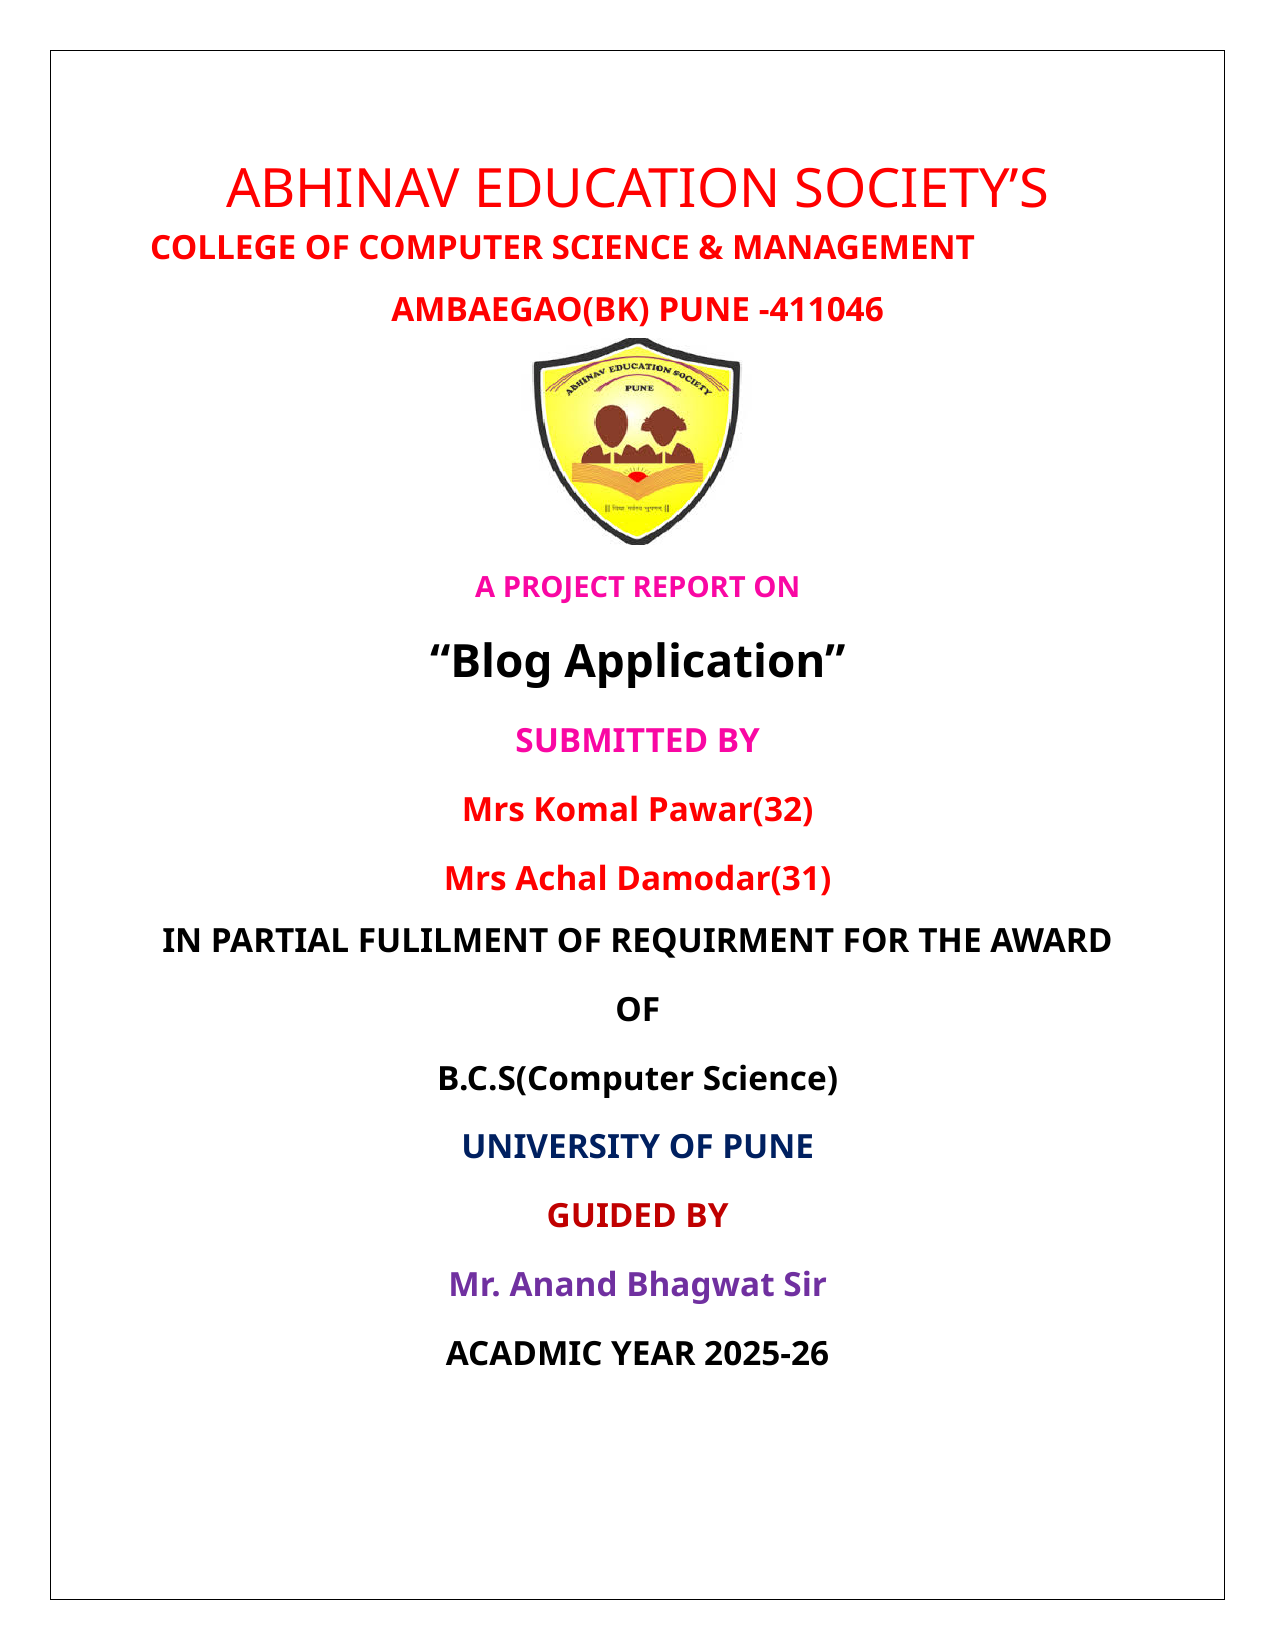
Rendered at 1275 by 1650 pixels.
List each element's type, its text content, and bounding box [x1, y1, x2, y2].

text Mrs Komal Pawar(32) [150, 786, 1125, 831]
text IN PARTIAL FULILMENT OF REQUIRMENT FOR THE AWARD [150, 917, 1125, 962]
text B.C.S(Computer Science) [150, 1054, 1125, 1100]
text SUBMITTED BY [150, 717, 1125, 762]
text OF [150, 986, 1125, 1031]
text Mr. Anand Bhagwat Sir [150, 1261, 1125, 1306]
text GUIDED BY [150, 1192, 1125, 1237]
text UNIVERSITY OF PUNE [150, 1123, 1125, 1169]
text A PROJECT REPORT ON [150, 566, 1125, 606]
picture [513, 338, 762, 545]
text ABHINAV EDUCATION SOCIETY’S [150, 150, 1125, 224]
text “Blog Application” [150, 628, 1125, 691]
text AMBAEGAO(BK) PUNE -411046 [150, 286, 1125, 331]
text Mrs Achal Damodar(31) [150, 854, 1125, 900]
text ACADMIC YEAR 2025-26 [150, 1330, 1125, 1375]
text COLLEGE OF COMPUTER SCIENCE & MANAGEMENT [150, 224, 1125, 269]
